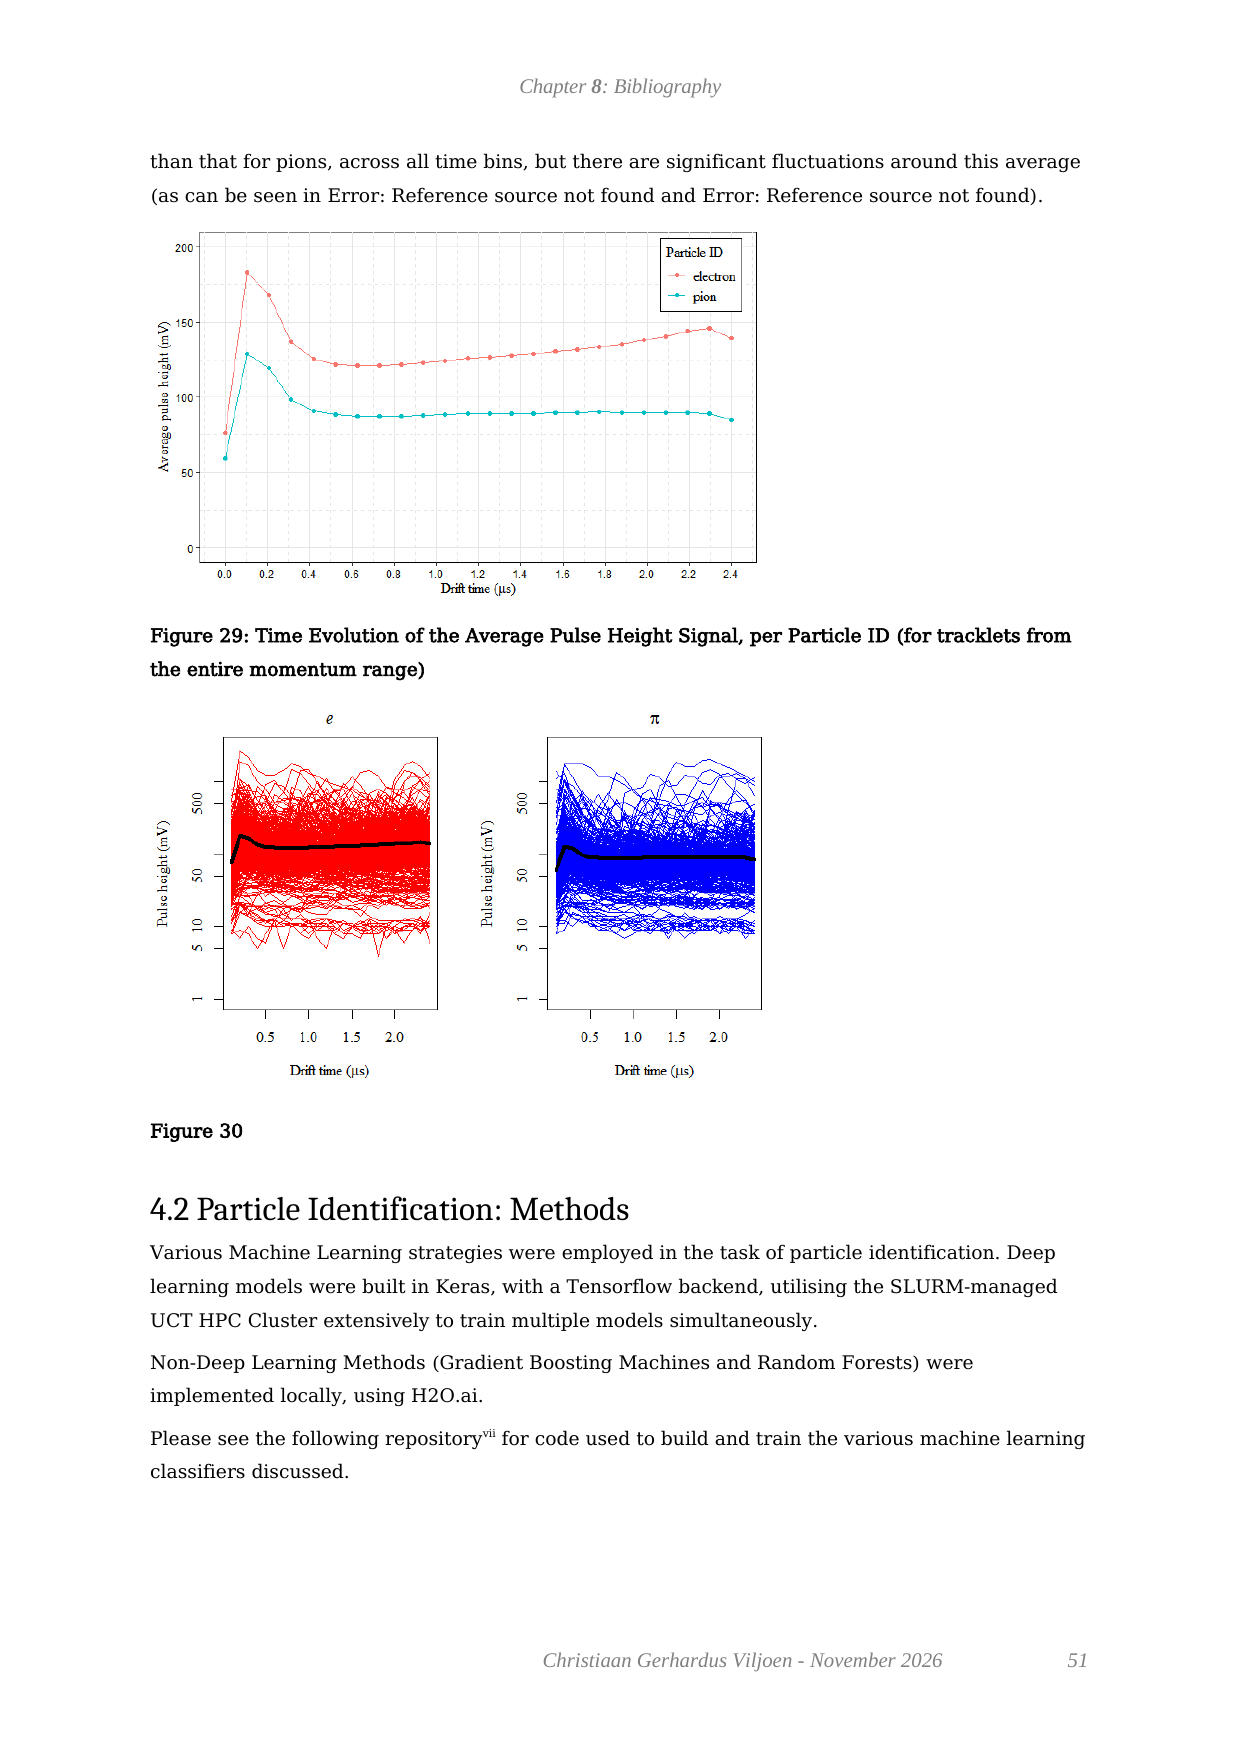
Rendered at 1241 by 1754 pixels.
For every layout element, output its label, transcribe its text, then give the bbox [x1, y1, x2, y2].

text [150, 150, 1090, 206]
picture [150, 225, 763, 604]
text Various Machine Learning strategies were employed in the task of particle identification. Deep learning models were built in Keras, with a Tensorflow backend, utilising the SLURM-managed UCT HPC Cluster extensively to train multiple models simultaneously. [150, 1241, 1090, 1331]
text Figure 29: Time Evolution of the Average Pulse Height Signal, per Particle ID (for tracklets from the entire momentum range) [150, 623, 1090, 680]
text Non-Deep Learning Methods (Gradient Boosting Machines and Random Forests) were implemented locally, using H2O.ai. [150, 1351, 1090, 1407]
text Figure 30 [150, 1119, 1090, 1141]
picture [150, 699, 799, 1100]
subtitle Particle Identification: Methods [150, 1190, 1090, 1228]
text Please see the following repository for code used to build and train the various machine learning classifiers discussed. [150, 1426, 1090, 1483]
